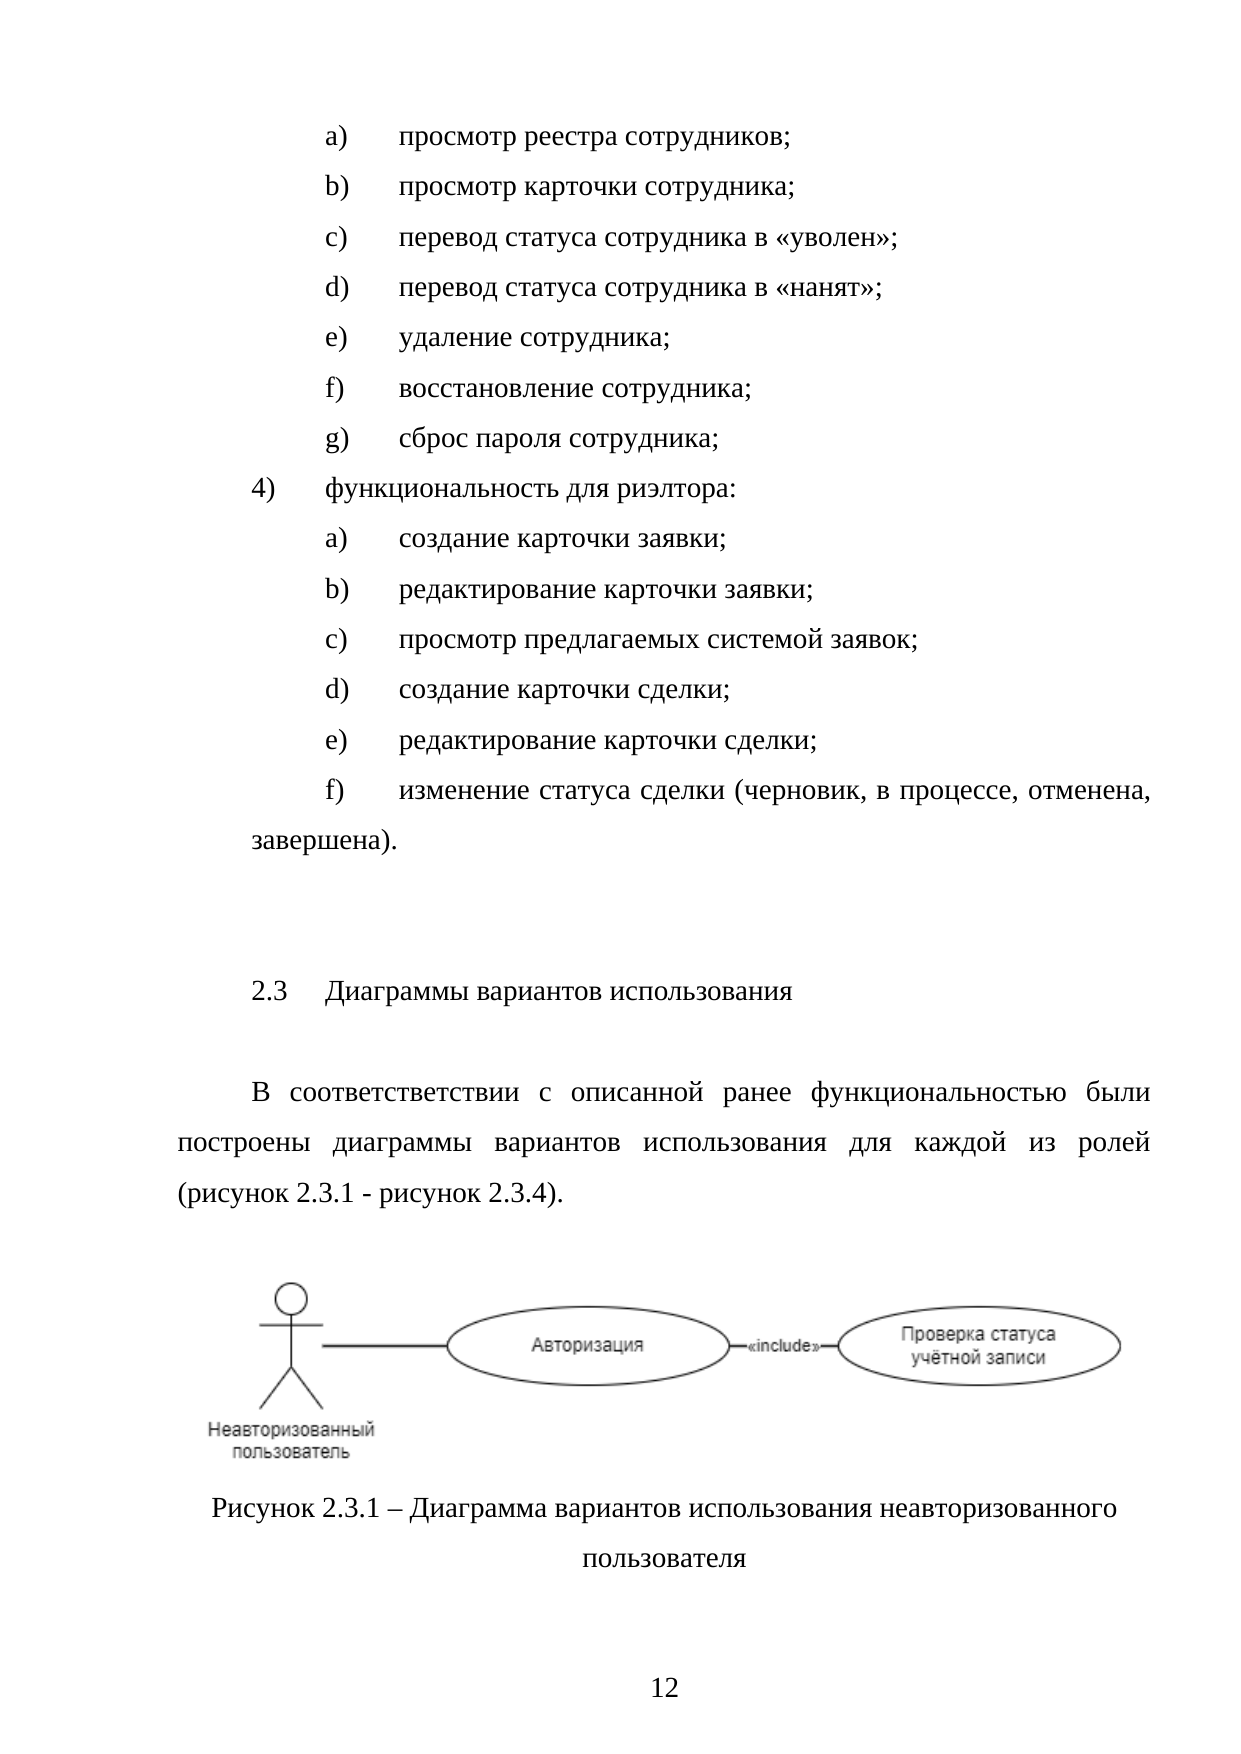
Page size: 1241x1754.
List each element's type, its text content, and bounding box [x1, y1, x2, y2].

list удаление сотрудника; [251, 319, 1152, 353]
list редактирование карточки заявки; [251, 571, 1152, 604]
list просмотр карточки сотрудника; [251, 168, 1152, 202]
text функциональность для риэлтора: [177, 470, 1152, 504]
list перевод статуса сотрудника в «нанят»; [251, 269, 1152, 303]
list перевод статуса сотрудника в «уволен»; [251, 219, 1152, 252]
list изменение статуса сделки (черновик, в процессе, отменена, завершена). [251, 772, 1152, 856]
subtitle Диаграммы вариантов использования [177, 973, 1152, 1007]
picture [200, 1275, 1129, 1474]
list просмотр предлагаемых системой заявок; [251, 621, 1152, 655]
text В соответстветствии с описанной ранее функциональностью были построены диаграммы вариантов использования для каждой из ролей (рисунок 2.3.1 - рисунок 2.3.4). [177, 1074, 1152, 1208]
list создание карточки сделки; [251, 672, 1152, 705]
list восстановление сотрудника; [251, 370, 1152, 403]
list редактирование карточки сделки; [251, 722, 1152, 755]
list сброс пароля сотрудника; [251, 420, 1152, 453]
text Рисунок 2.3.1 – Диаграмма вариантов использования неавторизованного пользователя [177, 1490, 1152, 1574]
list просмотр реестра сотрудников; [251, 118, 1152, 152]
list создание карточки заявки; [251, 521, 1152, 554]
